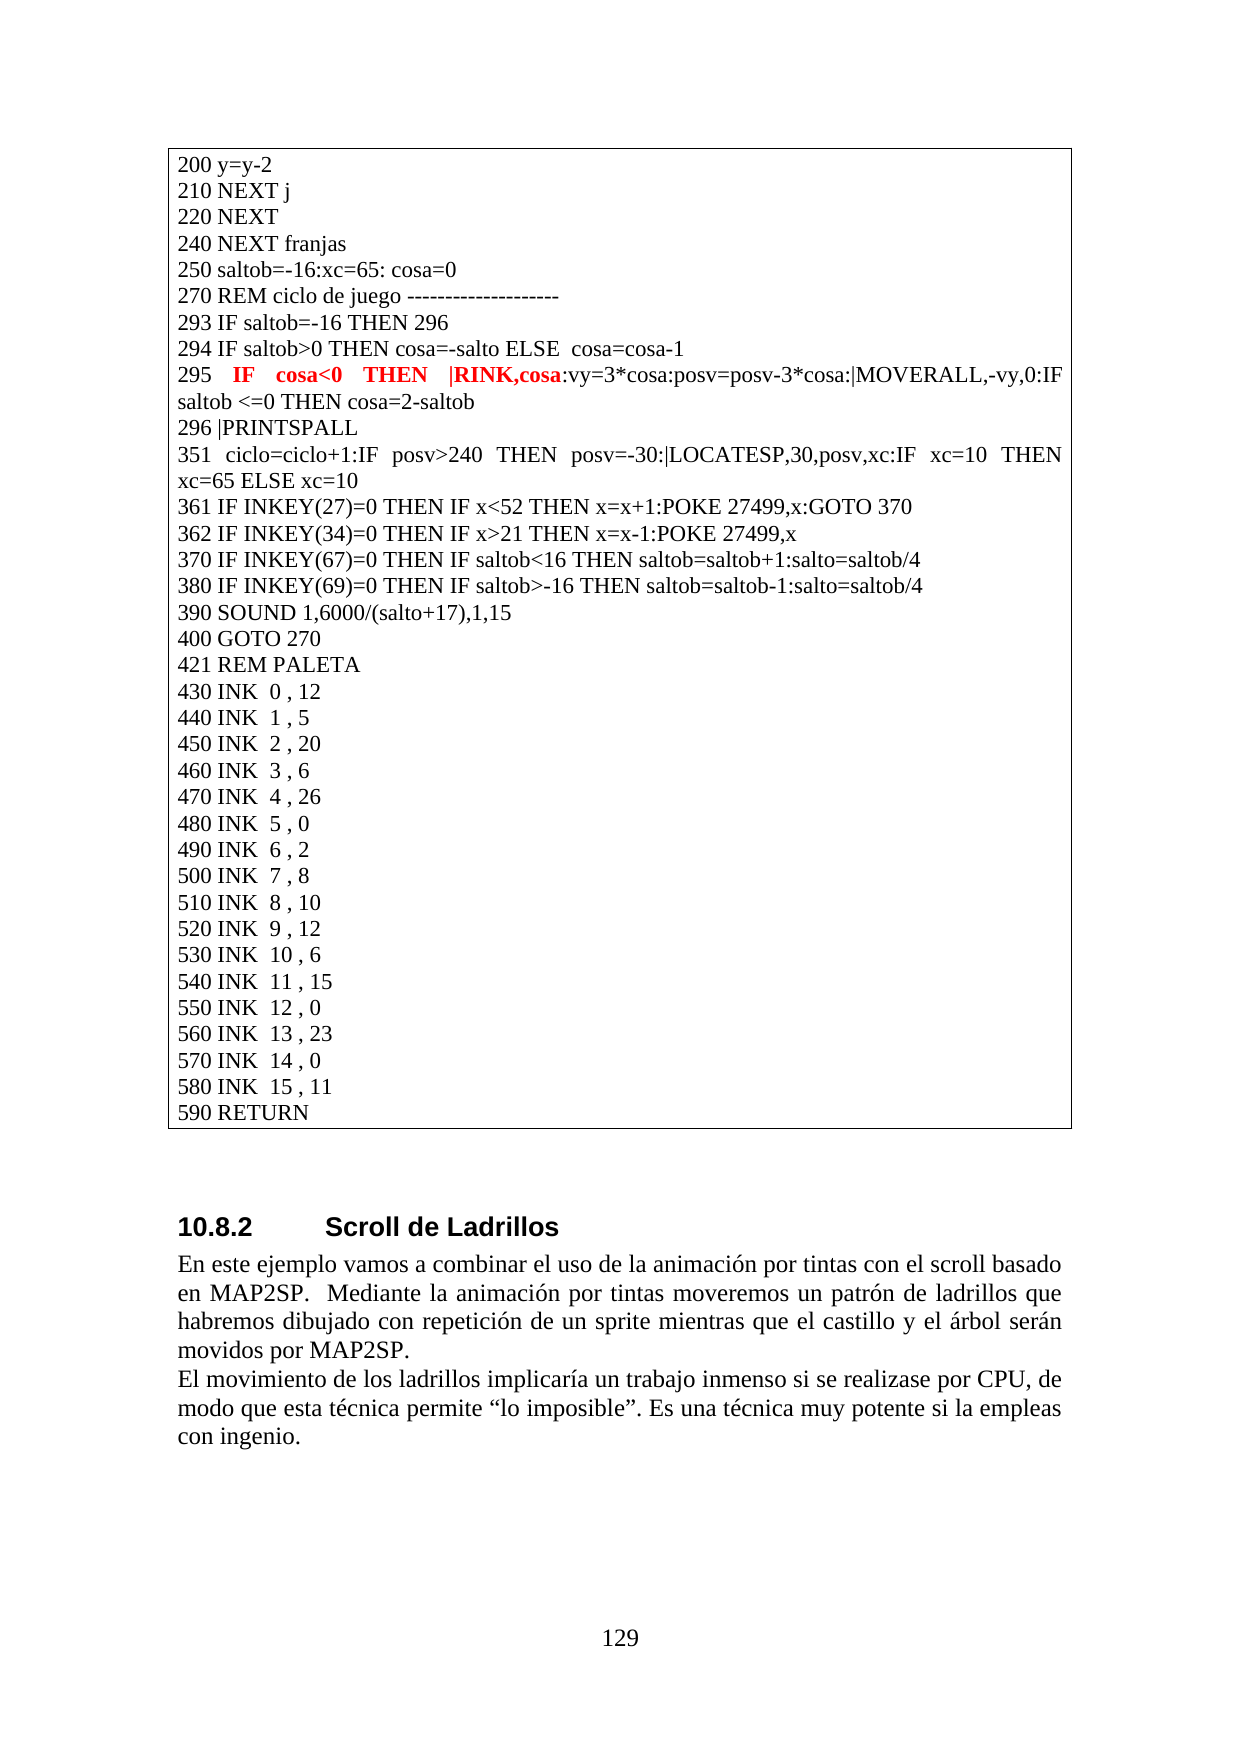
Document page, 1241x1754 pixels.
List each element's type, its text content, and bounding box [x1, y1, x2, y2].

subtitle Scroll de Ladrillos [177, 1211, 1063, 1243]
text El movimiento de los ladrillos implicaría un trabajo inmenso si se realizase por CPU, de modo que esta técnica permite “lo imposible”. Es una técnica muy potente si la empleas con ingenio. [177, 1364, 1063, 1450]
text 520 INK 9 , 12 [177, 915, 1063, 941]
text 421 REM PALETA [177, 651, 1063, 678]
text 362 IF INKEY(34)=0 THEN IF x>21 THEN x=x-1:POKE 27499,x [177, 520, 1063, 546]
text 380 IF INKEY(69)=0 THEN IF saltob>-16 THEN saltob=saltob-1:salto=saltob/4 [177, 572, 1063, 599]
text 570 INK 14 , 0 [177, 1047, 1063, 1073]
text 430 INK 0 , 12 [177, 678, 1063, 704]
text 390 SOUND 1,6000/(salto+17),1,15 [177, 599, 1063, 625]
text 370 IF INKEY(67)=0 THEN IF saltob<16 THEN saltob=saltob+1:salto=saltob/4 [177, 546, 1063, 572]
text 270 REM ciclo de juego -------------------- [177, 282, 1063, 309]
text 296 |PRINTSPALL [177, 414, 1063, 441]
text 220 NEXT [177, 203, 1063, 230]
text 510 INK 8 , 10 [177, 889, 1063, 915]
text 580 INK 15 , 11 [177, 1073, 1063, 1096]
text 560 INK 13 , 23 [177, 1020, 1063, 1047]
text 530 INK 10 , 6 [177, 941, 1063, 968]
text 293 IF saltob=-16 THEN 296 [177, 309, 1063, 335]
text 400 GOTO 270 [177, 625, 1063, 651]
text 210 NEXT j [177, 177, 1063, 203]
text 295 IF cosa<0 THEN |RINK,cosa:vy=3*cosa:posv=posv-3*cosa:|MOVERALL,-vy,0:IF saltob <=0 THEN cosa=2-saltob [177, 362, 1063, 414]
text 294 IF saltob>0 THEN cosa=-salto ELSE cosa=cosa-1 [177, 335, 1063, 362]
text 240 NEXT franjas [177, 230, 1063, 256]
text 590 RETURN [169, 1096, 1071, 1128]
text 460 INK 3 , 6 [177, 757, 1063, 783]
text 490 INK 6 , 2 [177, 836, 1063, 862]
text 200 y=y-2 [169, 149, 1071, 177]
text En este ejemplo vamos a combinar el uso de la animación por tintas con el scroll basado en MAP2SP. Mediante la animación por tintas moveremos un patrón de ladrillos que habremos dibujado con repetición de un sprite mientras que el castillo y el árbol serán movidos por MAP2SP. [177, 1249, 1063, 1364]
text 540 INK 11 , 15 [177, 968, 1063, 994]
text 440 INK 1 , 5 [177, 704, 1063, 731]
text 470 INK 4 , 26 [177, 783, 1063, 809]
text 351 ciclo=ciclo+1:IF posv>240 THEN posv=-30:|LOCATESP,30,posv,xc:IF xc=10 THEN xc=65 ELSE xc=10 [177, 441, 1063, 493]
text 361 IF INKEY(27)=0 THEN IF x<52 THEN x=x+1:POKE 27499,x:GOTO 370 [177, 493, 1063, 520]
text 500 INK 7 , 8 [177, 862, 1063, 889]
text 550 INK 12 , 0 [177, 994, 1063, 1020]
text 450 INK 2 , 20 [177, 731, 1063, 757]
text 250 saltob=-16:xc=65: cosa=0 [177, 256, 1063, 282]
text 480 INK 5 , 0 [177, 809, 1063, 836]
